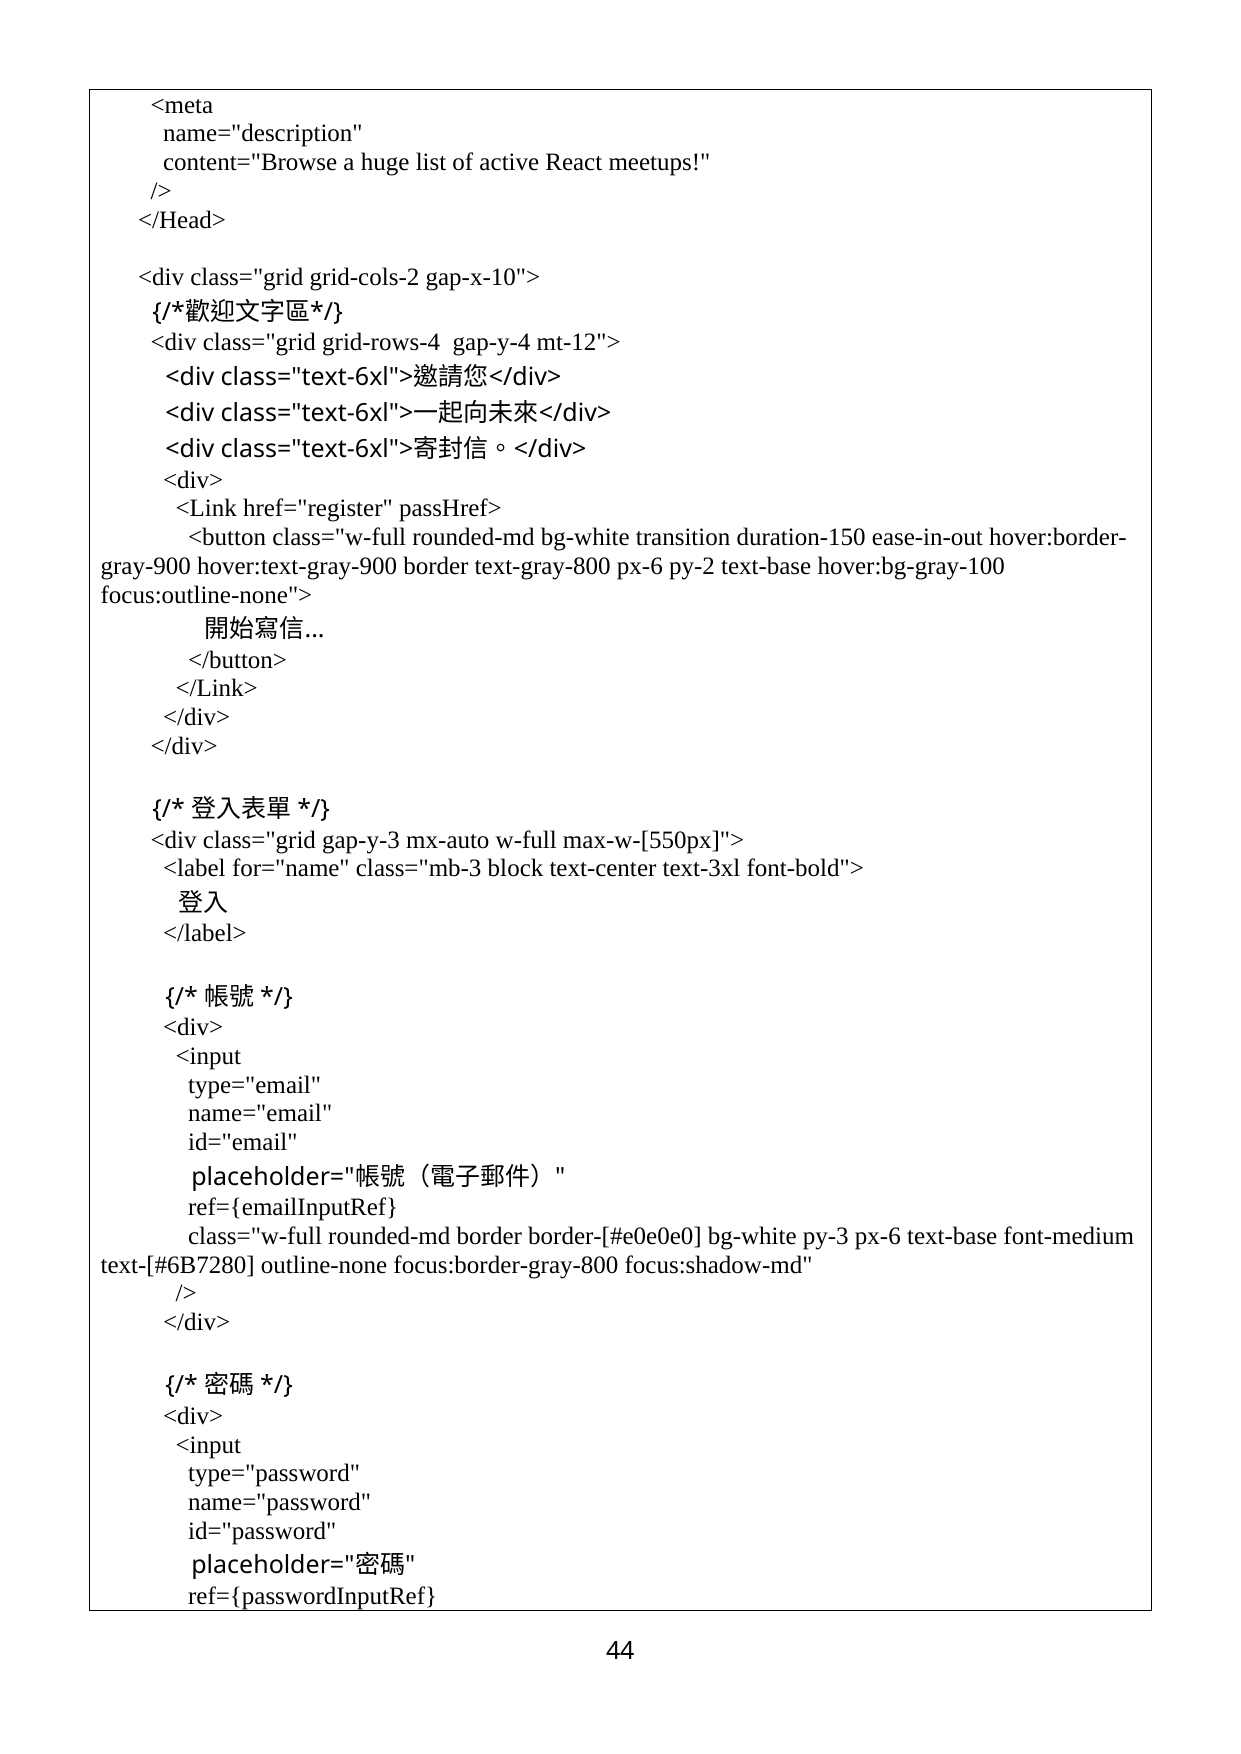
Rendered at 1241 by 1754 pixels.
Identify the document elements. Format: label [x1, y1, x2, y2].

table_cell [90, 90, 1151, 1610]
